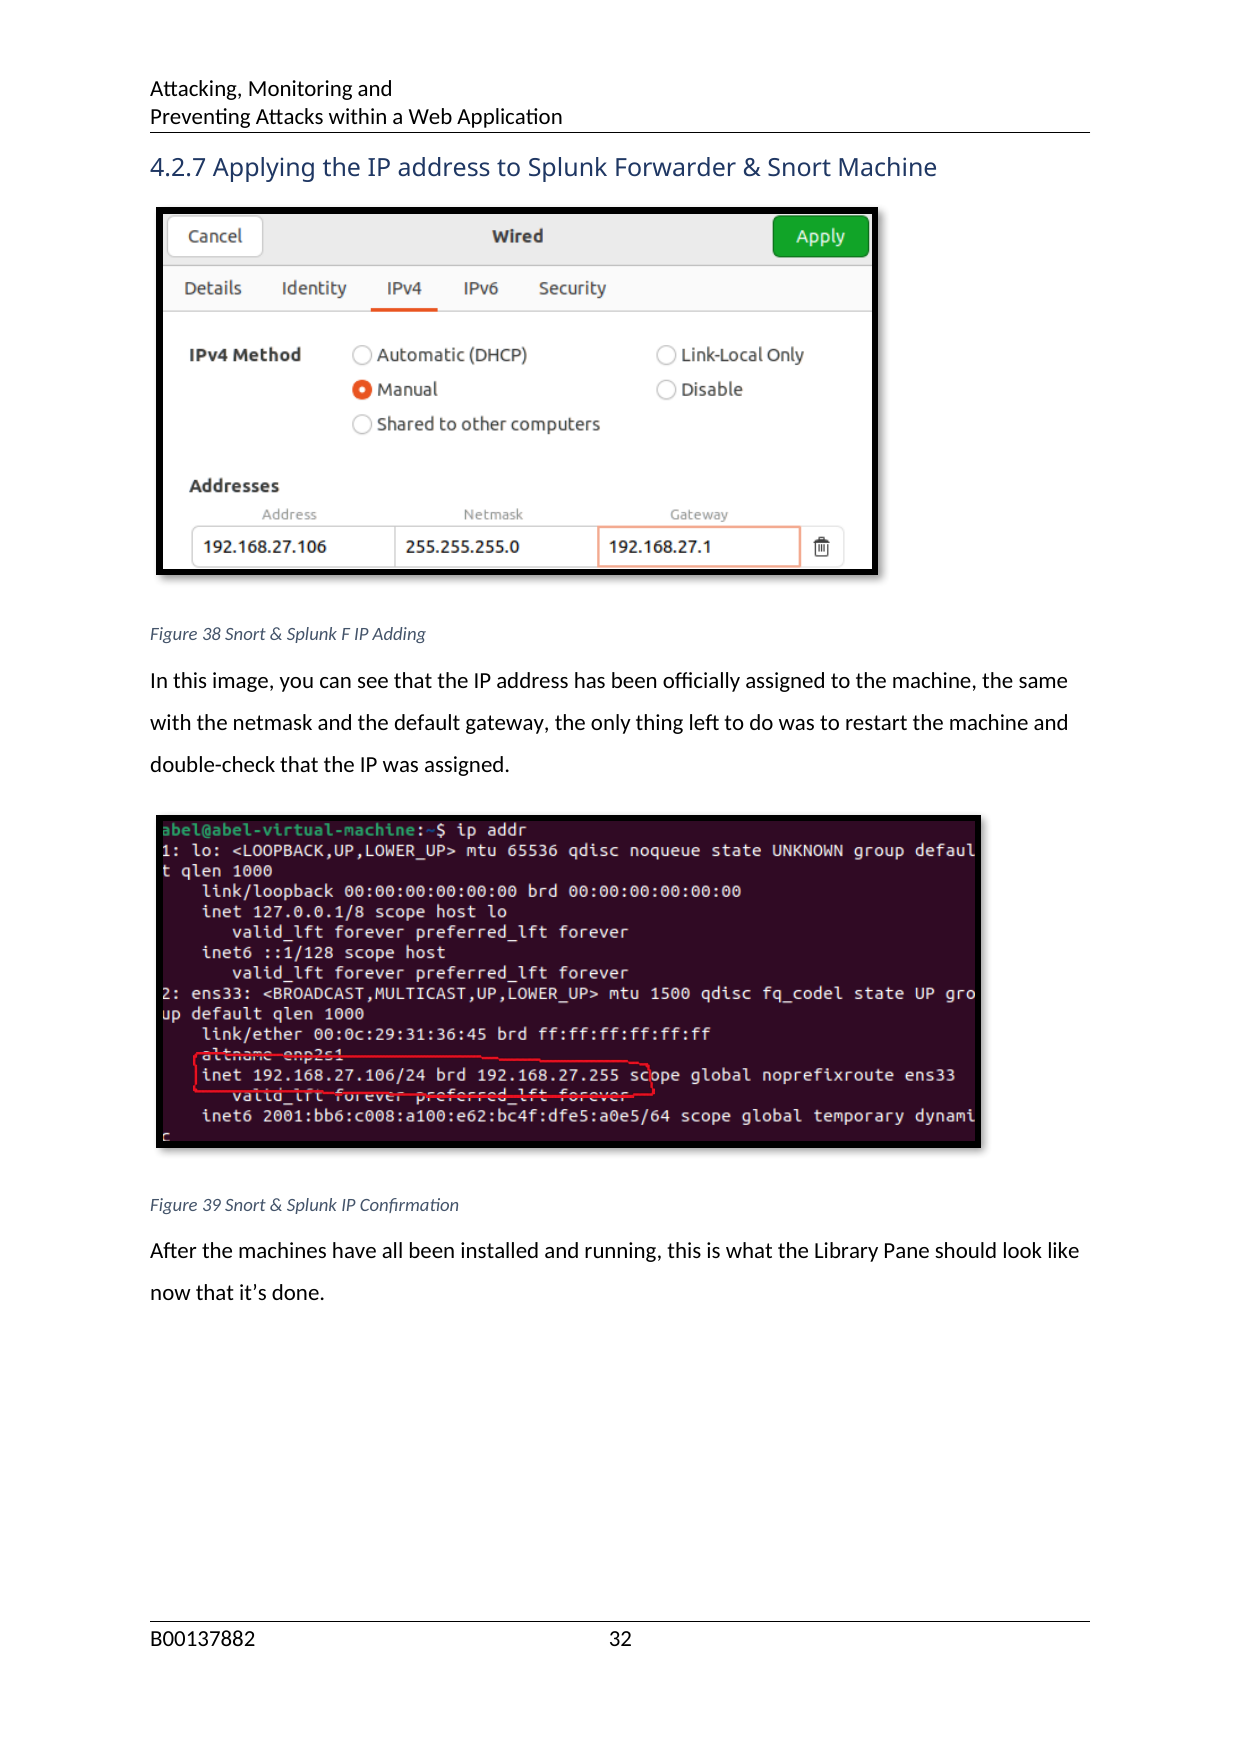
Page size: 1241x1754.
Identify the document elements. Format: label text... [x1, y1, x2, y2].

picture [163, 821, 975, 1141]
subtitle 4.2.7 Applying the IP address to Splunk Forwarder & Snort Machine [150, 150, 1090, 184]
text In this image, you can see that the IP address has been officially assigned to the machine, the same with the netmask and the default gateway, the only thing left to do was to restart the machine and double-check that the IP was assigned. [150, 666, 1090, 778]
text Figure 38 Snort & Splunk F IP Adding [150, 622, 1090, 645]
picture [163, 214, 872, 569]
text Figure 39 Snort & Splunk IP Confirmation [150, 1193, 1090, 1216]
text After the machines have all been installed and running, this is what the Library Pane should look like now that it’s done. [150, 1236, 1090, 1306]
